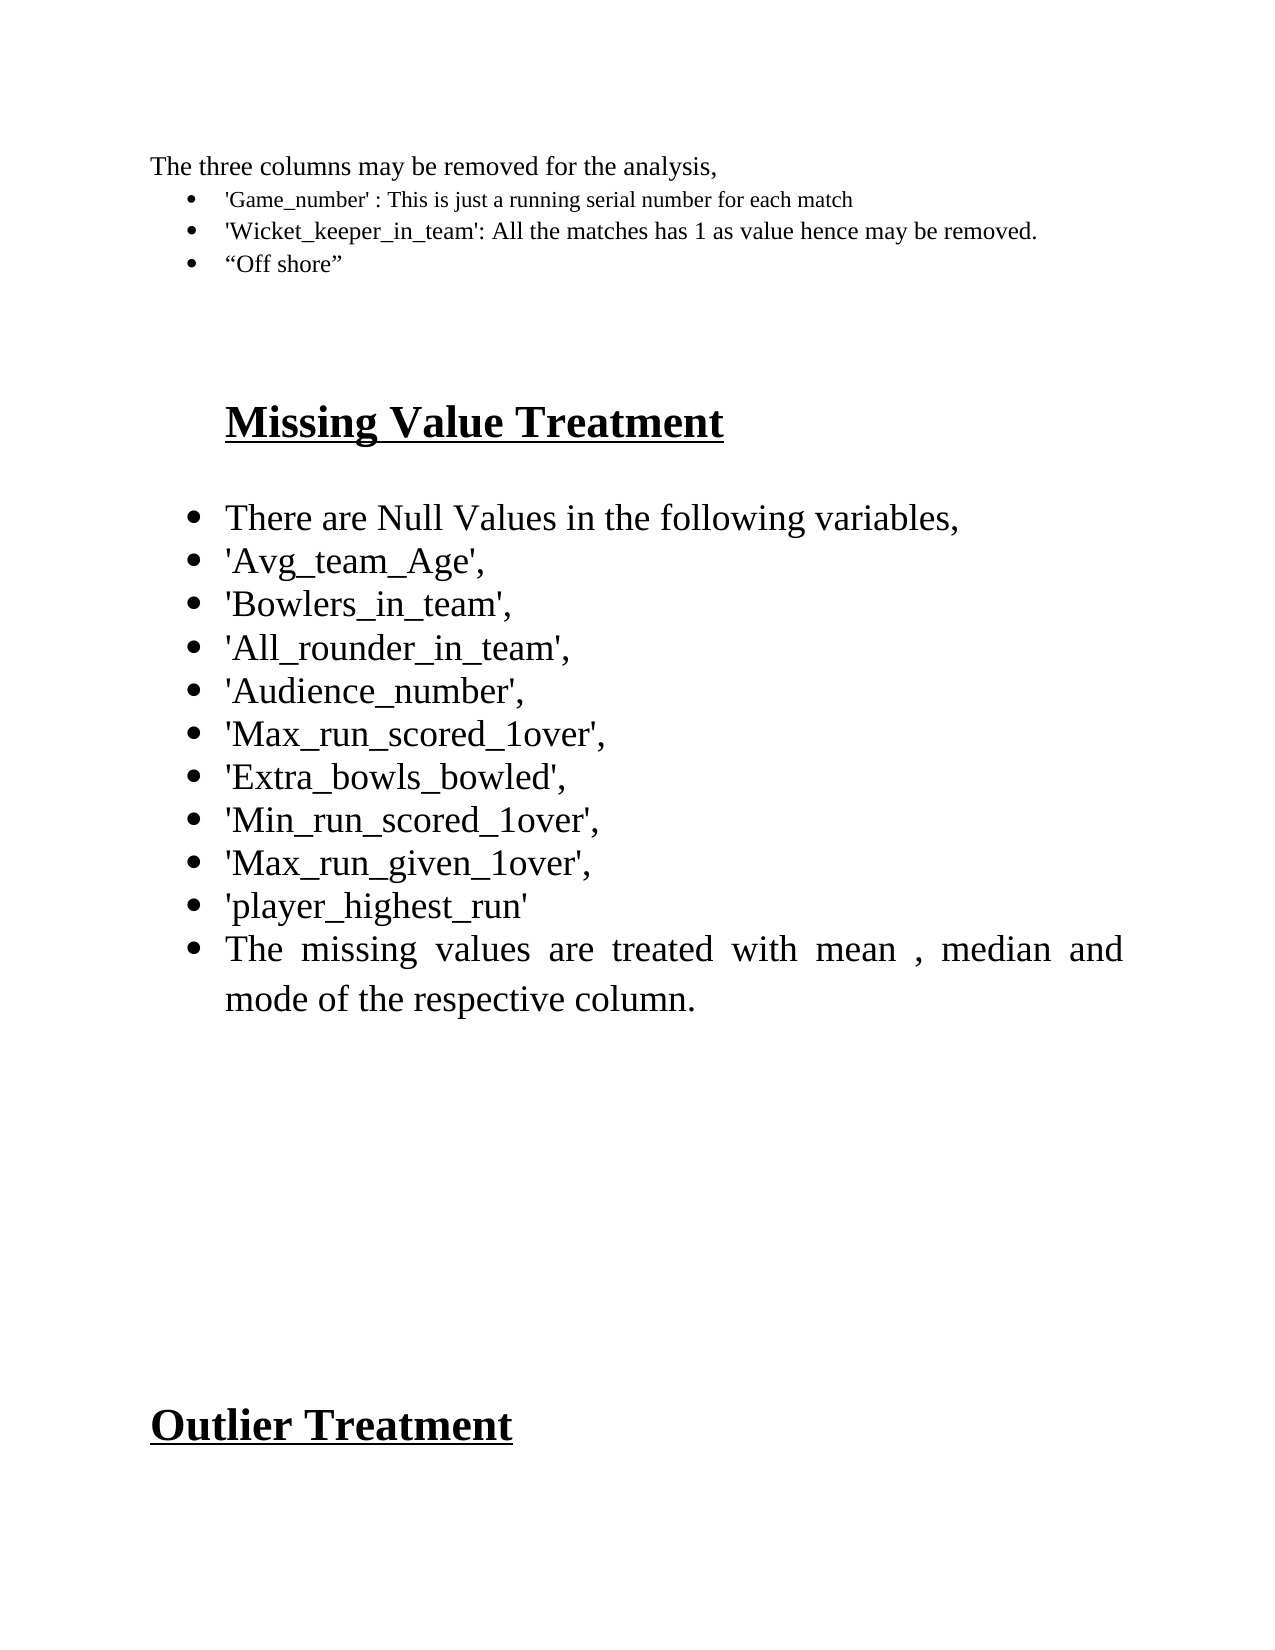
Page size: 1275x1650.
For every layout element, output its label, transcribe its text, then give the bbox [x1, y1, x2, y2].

list 'Audience_number', [187, 668, 1125, 711]
text Missing Value Treatment [225, 395, 1125, 448]
list “Off shore” [187, 249, 1125, 278]
list 'All_rounder_in_team', [187, 625, 1125, 668]
text The three columns may be removed for the analysis, [150, 150, 1125, 181]
text Outlier Treatment [150, 1397, 1125, 1450]
list There are Null Values in the following variables, [187, 496, 1125, 539]
list 'Max_run_scored_1over', [187, 711, 1125, 754]
list 'Min_run_scored_1over', [187, 797, 1125, 841]
list 'Game_number' : This is just a running serial number for each match [187, 186, 1125, 212]
list 'Extra_bowls_bowled', [187, 754, 1125, 797]
list 'Avg_team_Age', [187, 539, 1125, 582]
list The missing values are treated with mean , median and mode of the respective column. [187, 927, 1125, 1019]
list 'Max_run_given_1over', [187, 841, 1125, 884]
list 'player_highest_run' [187, 884, 1125, 927]
list 'Bowlers_in_team', [187, 582, 1125, 625]
list 'Wicket_keeper_in_team': All the matches has 1 as value hence may be removed. [187, 216, 1125, 245]
